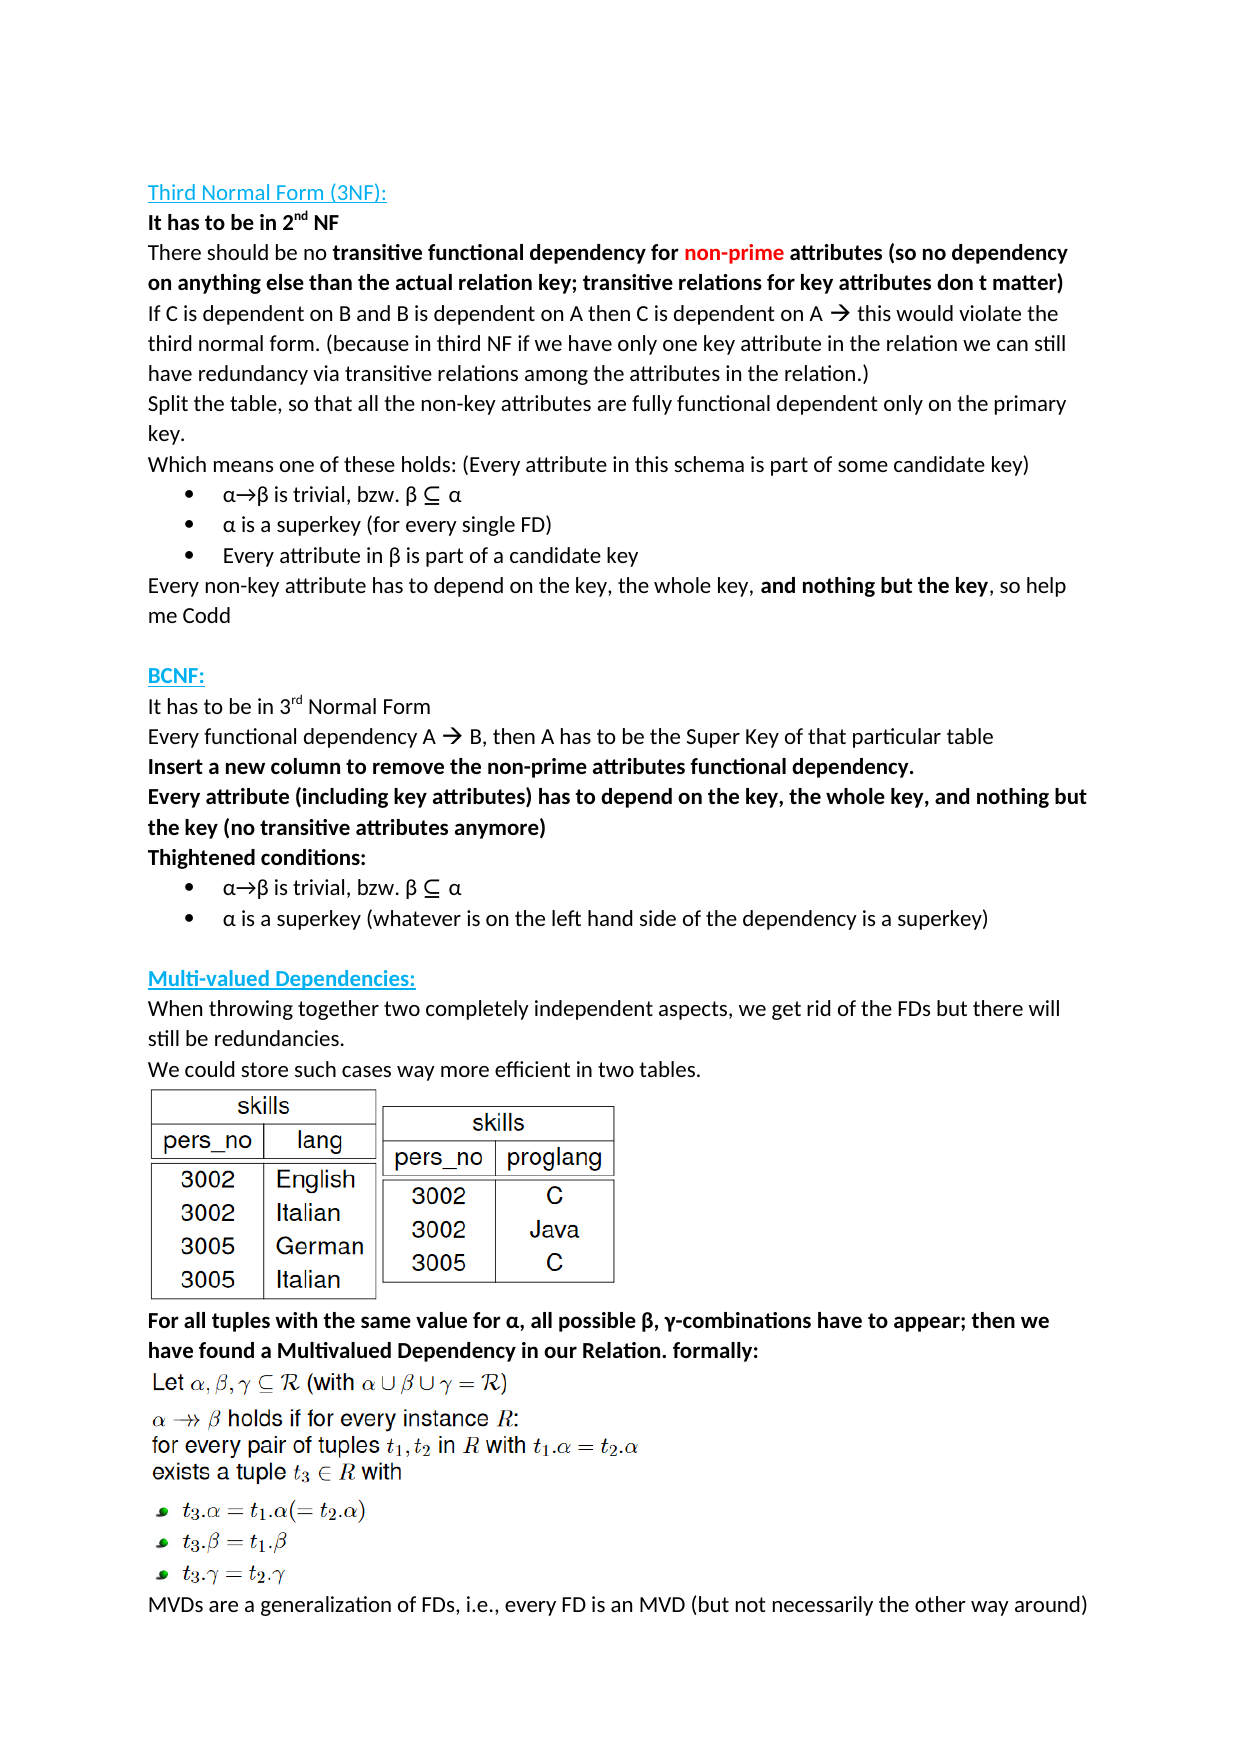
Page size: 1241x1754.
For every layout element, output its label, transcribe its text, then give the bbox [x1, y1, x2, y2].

text When throwing together two completely independent aspects, we get rid of the FDs but there will still be redundancies. [148, 994, 1093, 1052]
text We could store such cases way more efficient in two tables. [148, 1055, 1093, 1083]
picture [147, 1085, 622, 1304]
text Split the table, so that all the non-key attributes are fully functional dependent only on the primary key. [148, 389, 1093, 447]
list α→β is trivial, bzw. β ⊆ α [185, 480, 1093, 508]
text Insert a new column to remove the non-prime attributes functional dependency. [148, 752, 1093, 780]
list α→β is trivial, bzw. β ⊆ α [185, 873, 1093, 901]
text Thightened conditions: [148, 843, 1093, 871]
text Every functional dependency A B, then A has to be the Super Key of that particular table [148, 722, 1093, 750]
text It has to be in 3rd Normal Form [148, 692, 1093, 720]
text It has to be in 2nd NF [148, 208, 1093, 236]
text Every non-key attribute has to depend on the key, the whole key, and nothing but the key, so help me Codd [148, 571, 1093, 629]
text Multi-valued Dependencies: [148, 964, 1093, 992]
list α is a superkey (whatever is on the left hand side of the dependency is a superkey) [185, 904, 1093, 932]
text If C is dependent on B and B is dependent on A then C is dependent on A this would violate the third normal form. (because in third NF if we have only one key attribute in the relation we can still have redundancy via transitive relations among the attributes in the relation.) [148, 299, 1093, 387]
text Every attribute (including key attributes) has to depend on the key, the whole key, and nothing but the key (no transitive attributes anymore) [148, 782, 1093, 841]
list α is a superkey (for every single FD) [185, 511, 1093, 538]
text There should be no transitive functional dependency for non-prime attributes (so no dependency on anything else than the actual relation key; transitive relations for key attributes don t matter) [148, 238, 1093, 296]
text For all tuples with the same value for α, all possible β, γ-combinations have to appear; then we have found a Multivalued Dependency in our Relation. formally: [148, 1306, 1093, 1364]
list Every attribute in β is part of a candidate key [185, 541, 1093, 569]
text MVDs are a generalization of FDs, i.e., every FD is an MVD (but not necessarily the other way around) [148, 1590, 1093, 1618]
picture [147, 1366, 645, 1589]
text Third Normal Form (3NF): [148, 178, 1093, 206]
text Which means one of these holds: (Every attribute in this schema is part of some candidate key) [148, 450, 1093, 478]
text BCNF: [148, 662, 1093, 689]
